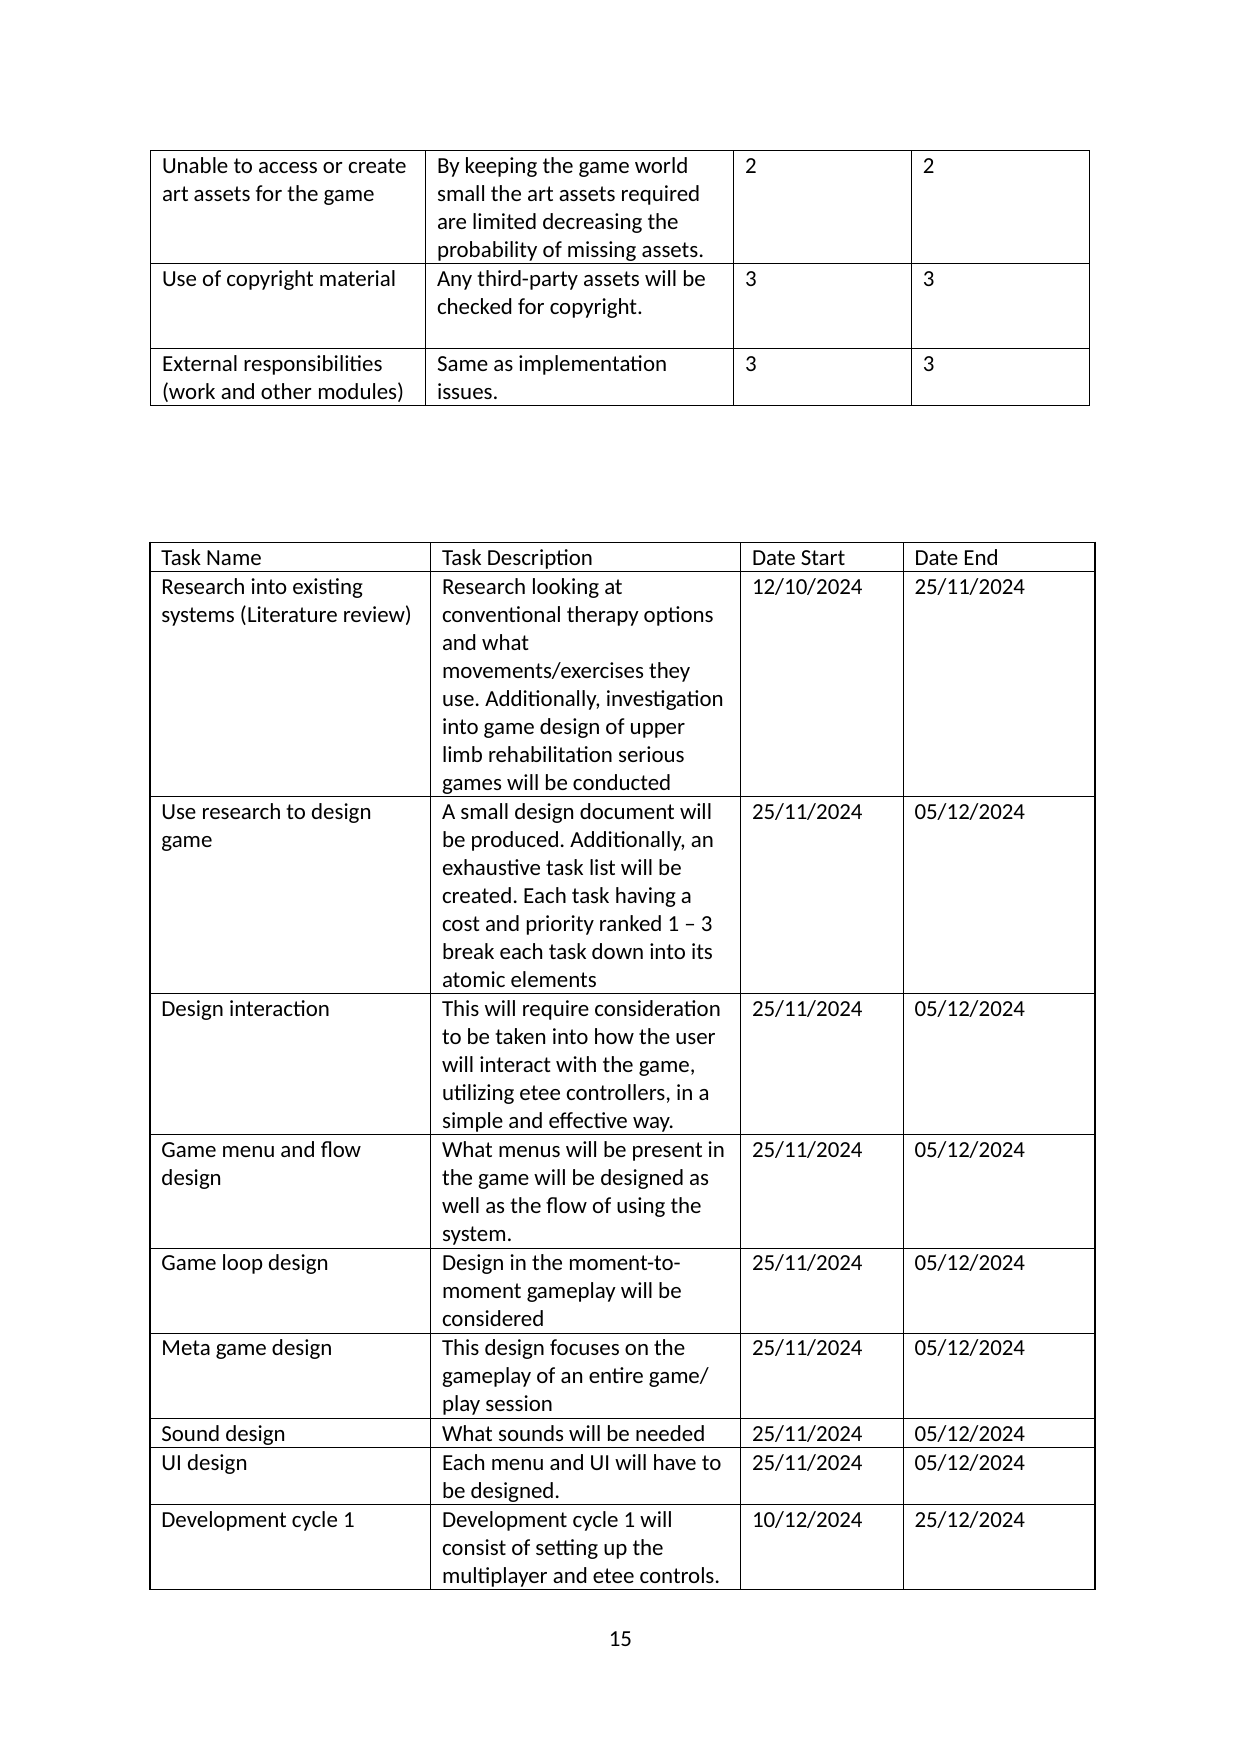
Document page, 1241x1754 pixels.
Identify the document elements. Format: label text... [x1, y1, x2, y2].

table_cell 3 [734, 264, 911, 348]
table_cell 05/12/2024 [904, 994, 1094, 1134]
table_cell 25/12/2024 [904, 1505, 1094, 1589]
table_cell 12/10/2024 [741, 572, 903, 796]
table_cell UI design [151, 1448, 430, 1504]
table_cell Game menu and flow design [151, 1135, 430, 1247]
table_cell 05/12/2024 [904, 1249, 1094, 1332]
table_cell 25/11/2024 [741, 1448, 903, 1504]
table_cell Use research to design game [151, 797, 430, 993]
table_cell 25/11/2024 [741, 1249, 903, 1332]
table_cell 3 [734, 349, 911, 405]
table_header Date End [904, 543, 1094, 571]
table_cell Each menu and UI will have to be designed. [431, 1448, 740, 1504]
table_cell Development cycle 1 [151, 1505, 430, 1589]
table_cell What sounds will be needed [431, 1419, 740, 1447]
table_cell 05/12/2024 [904, 797, 1094, 993]
table_cell 2 [912, 151, 1089, 263]
table_header Task Description [431, 543, 740, 571]
table_cell External responsibilities (work and other modules) [151, 349, 425, 405]
table_cell Same as implementation issues. [426, 349, 733, 405]
table_cell 05/12/2024 [904, 1334, 1094, 1418]
table_cell Research into existing systems (Literature review) [151, 572, 430, 796]
table_cell By keeping the game world small the art assets required are limited decreasing the probability of missing assets. [426, 151, 733, 263]
table_cell Research looking at conventional therapy options and what movements/exercises they use. Additionally, investigation into game design of upper limb rehabilitation serious games will be conducted [431, 572, 740, 796]
table_cell 05/12/2024 [904, 1135, 1094, 1247]
table_cell Any third-party assets will be checked for copyright. [426, 264, 733, 348]
table_cell What menus will be present in the game will be designed as well as the flow of using the system. [431, 1135, 740, 1247]
table_header Task Name [151, 543, 430, 571]
table_cell 3 [912, 264, 1089, 348]
table_cell 25/11/2024 [741, 797, 903, 993]
table_cell 25/11/2024 [741, 994, 903, 1134]
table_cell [431, 1505, 740, 1589]
table_cell 10/12/2024 [741, 1505, 903, 1589]
table_cell Unable to access or create art assets for the game [151, 151, 425, 263]
table_cell A small design document will be produced. Additionally, an exhaustive task list will be created. Each task having a cost and priority ranked 1 – 3 break each task down into its atomic elements [431, 797, 740, 993]
table_cell 2 [734, 151, 911, 263]
table_cell 05/12/2024 [904, 1448, 1094, 1504]
table_cell Game loop design [151, 1249, 430, 1332]
table_cell Use of copyright material [151, 264, 425, 348]
table_cell Sound design [151, 1419, 430, 1447]
table_cell This will require consideration to be taken into how the user will interact with the game, utilizing etee controllers, in a simple and effective way. [431, 994, 740, 1134]
table_cell 25/11/2024 [741, 1135, 903, 1247]
table_cell Meta game design [151, 1334, 430, 1418]
table_cell 25/11/2024 [741, 1419, 903, 1447]
table_cell 05/12/2024 [904, 1419, 1094, 1447]
table_cell This design focuses on the gameplay of an entire game/ play session [431, 1334, 740, 1418]
table_cell 25/11/2024 [741, 1334, 903, 1418]
table_cell Design interaction [151, 994, 430, 1134]
table_cell 3 [912, 349, 1089, 405]
table_cell 25/11/2024 [904, 572, 1094, 796]
table_cell Design in the moment-to-moment gameplay will be considered [431, 1249, 740, 1332]
table_header Date Start [741, 543, 903, 571]
